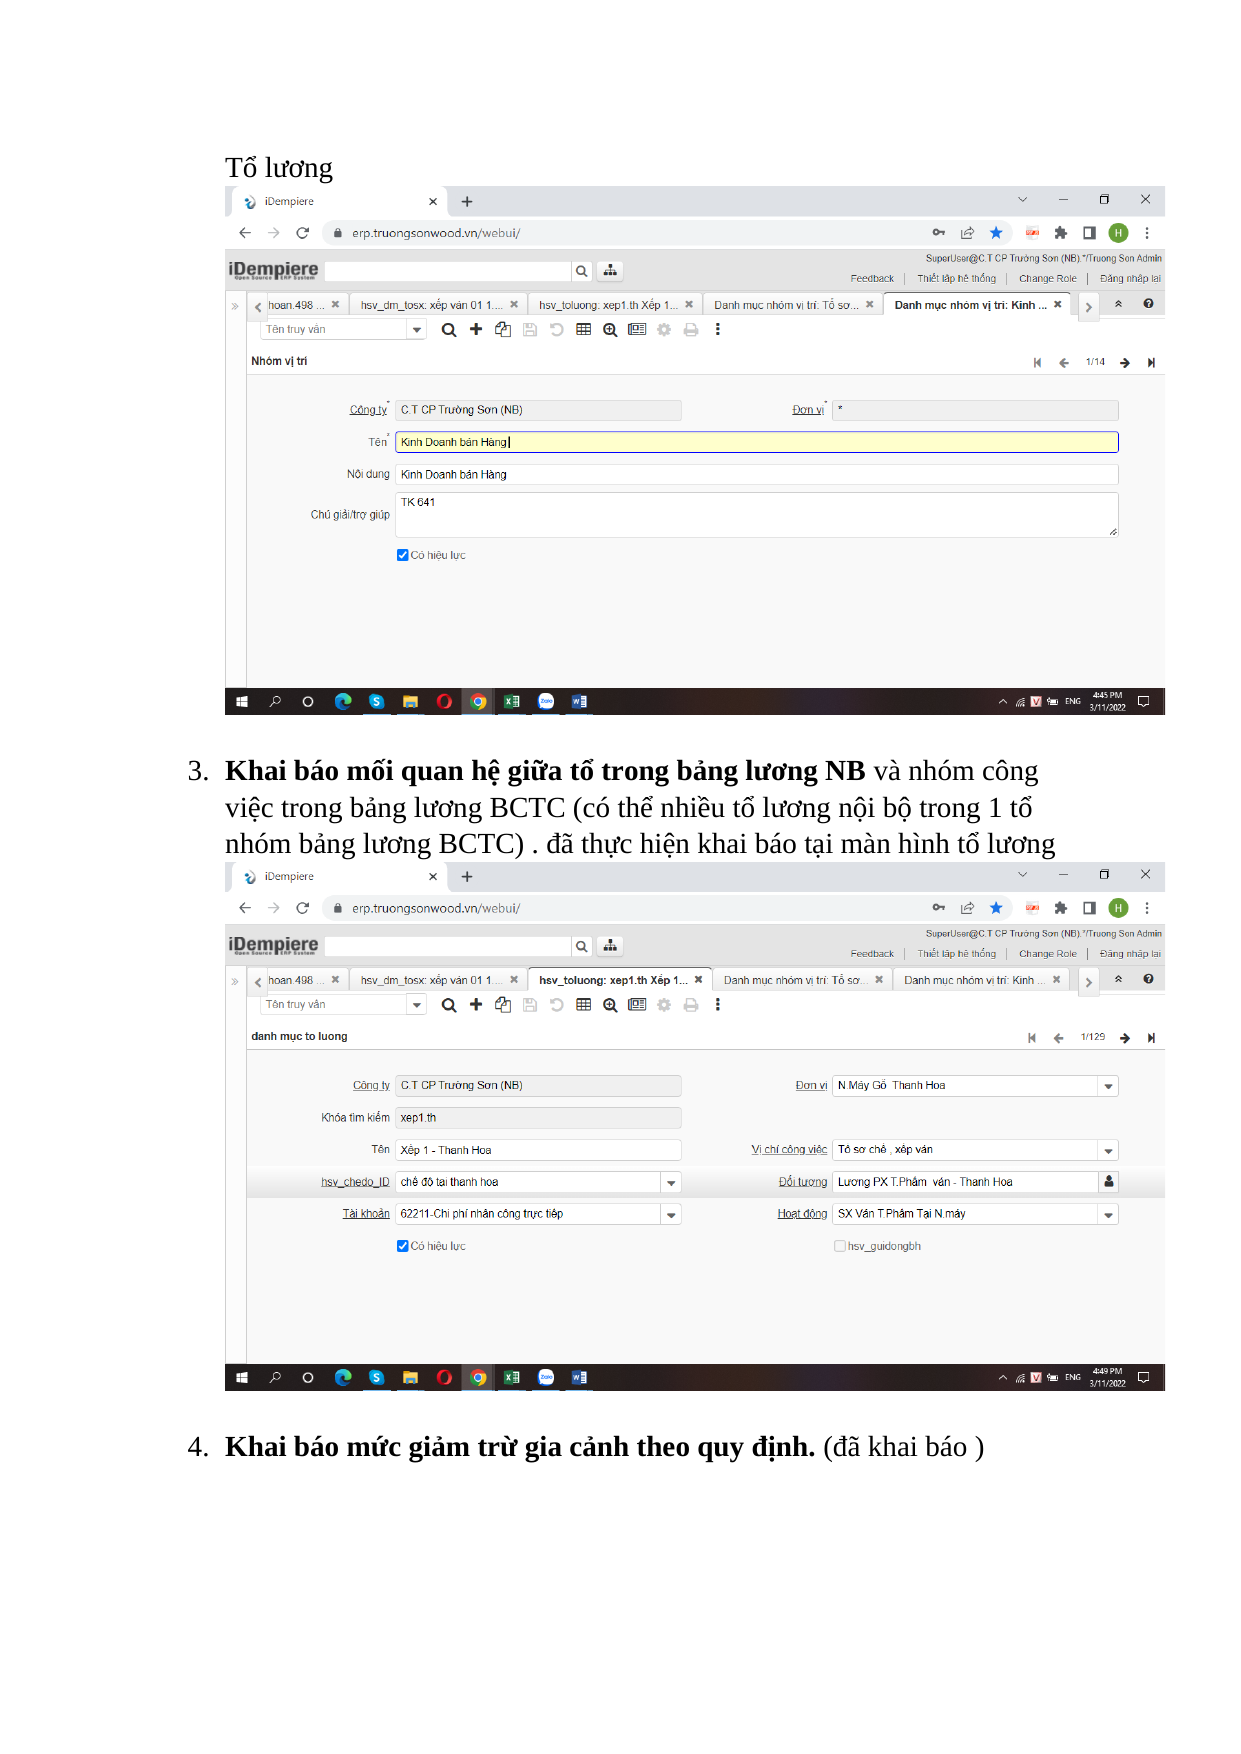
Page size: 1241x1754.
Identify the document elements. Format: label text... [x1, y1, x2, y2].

list Tổ lương [225, 150, 1090, 186]
list Khai báo mức giảm trừ gia cảnh theo quy định. (đã khai báo ) [187, 1429, 1090, 1463]
list Khai báo mối quan hệ giữa tổ trong bảng lương NB và nhóm công việc trong bảng lương BCTC (có thể nhiều tổ lương nội bộ trong 1 tổ nhóm bảng lương BCTC) . đã thực hiện khai báo tại màn hình tổ lương [187, 753, 1090, 859]
picture [225, 186, 1166, 715]
picture [225, 862, 1166, 1391]
